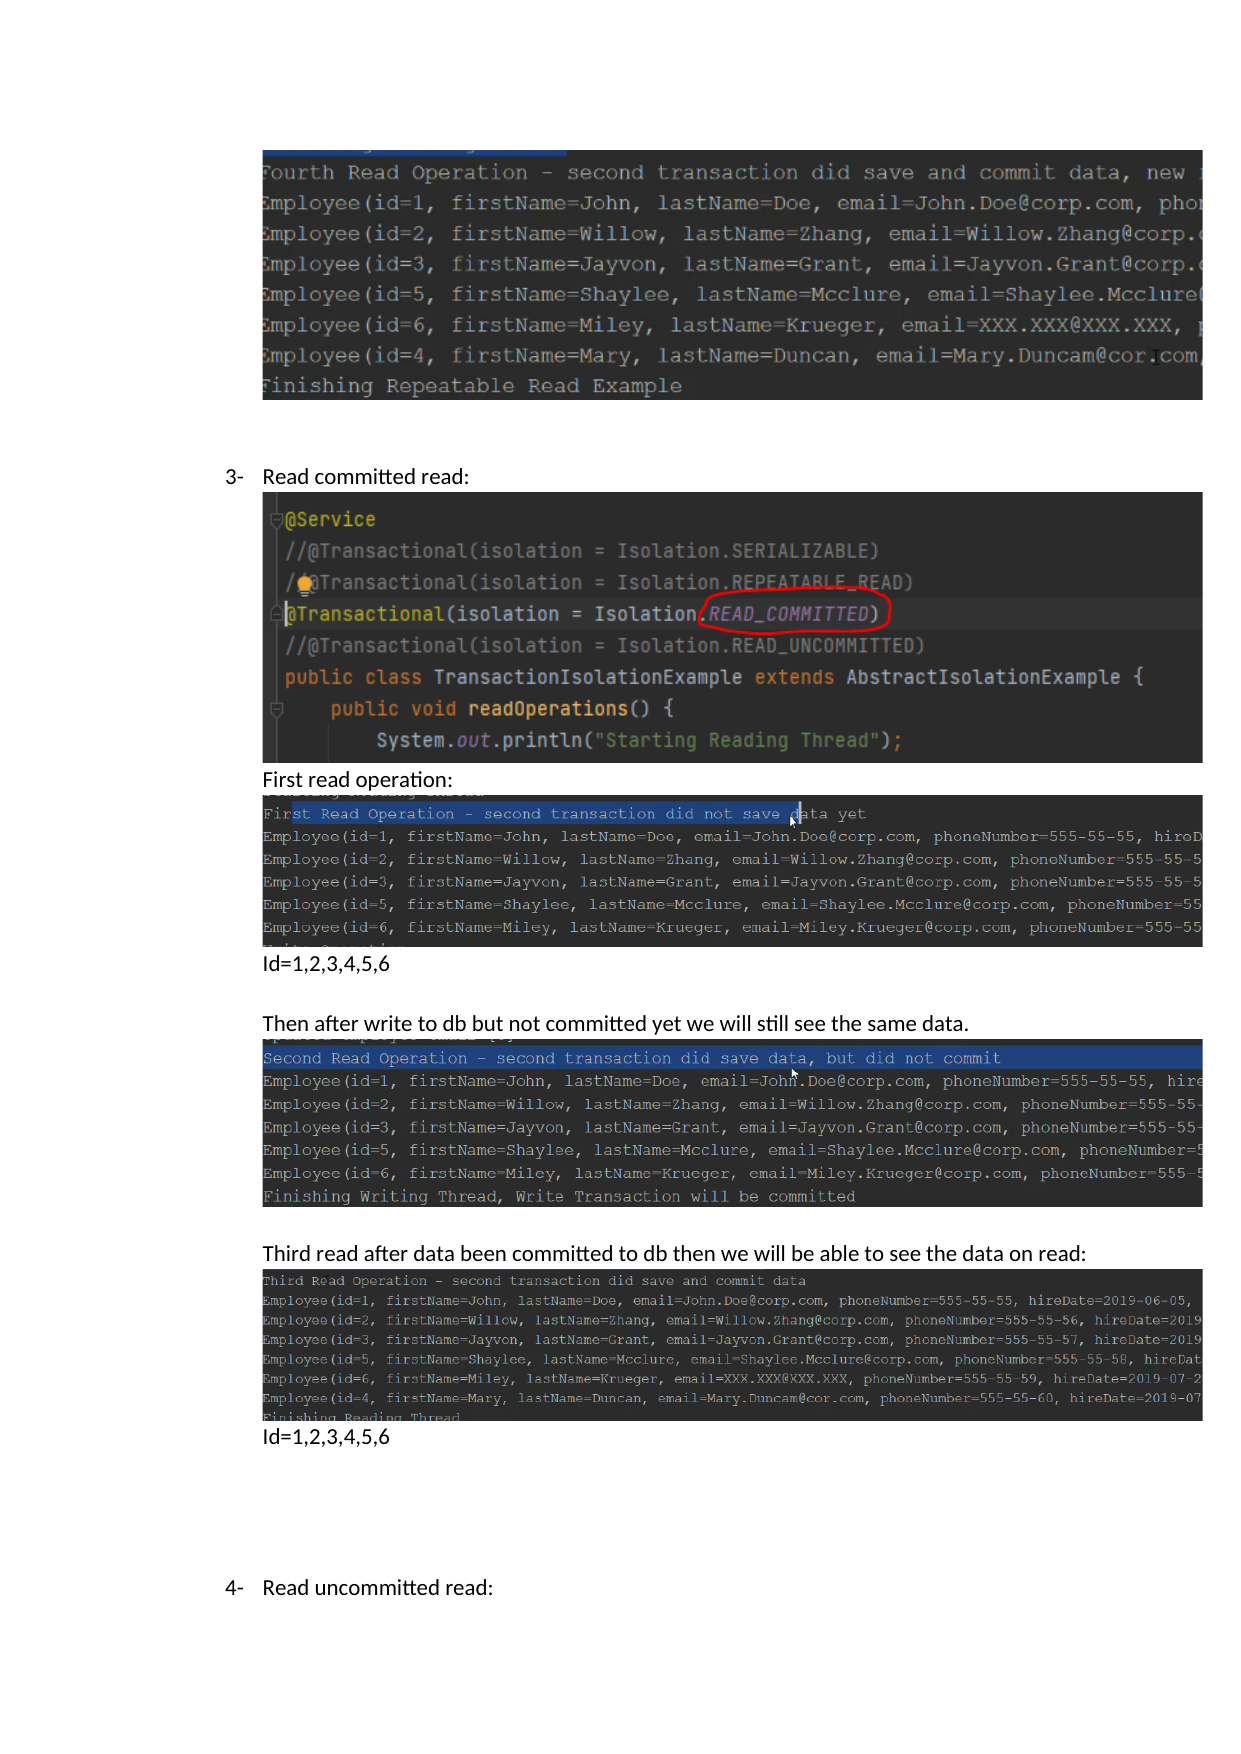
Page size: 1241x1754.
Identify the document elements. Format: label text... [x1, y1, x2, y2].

picture [262, 795, 1203, 947]
picture [262, 492, 1203, 763]
list Then after write to db but not committed yet we will still see the same data. [262, 1009, 1090, 1037]
list Id=1,2,3,4,5,6 [262, 1422, 1090, 1451]
picture [262, 150, 1203, 400]
picture [262, 1039, 1203, 1207]
list Third read after data been committed to db then we will be able to see the data on read: [262, 1239, 1090, 1267]
list First read operation: [262, 765, 1090, 793]
list Read uncommitted read: [225, 1573, 1090, 1602]
list Id=1,2,3,4,5,6 [262, 949, 1090, 977]
list Read committed read: [225, 462, 1090, 490]
picture [262, 1269, 1203, 1421]
